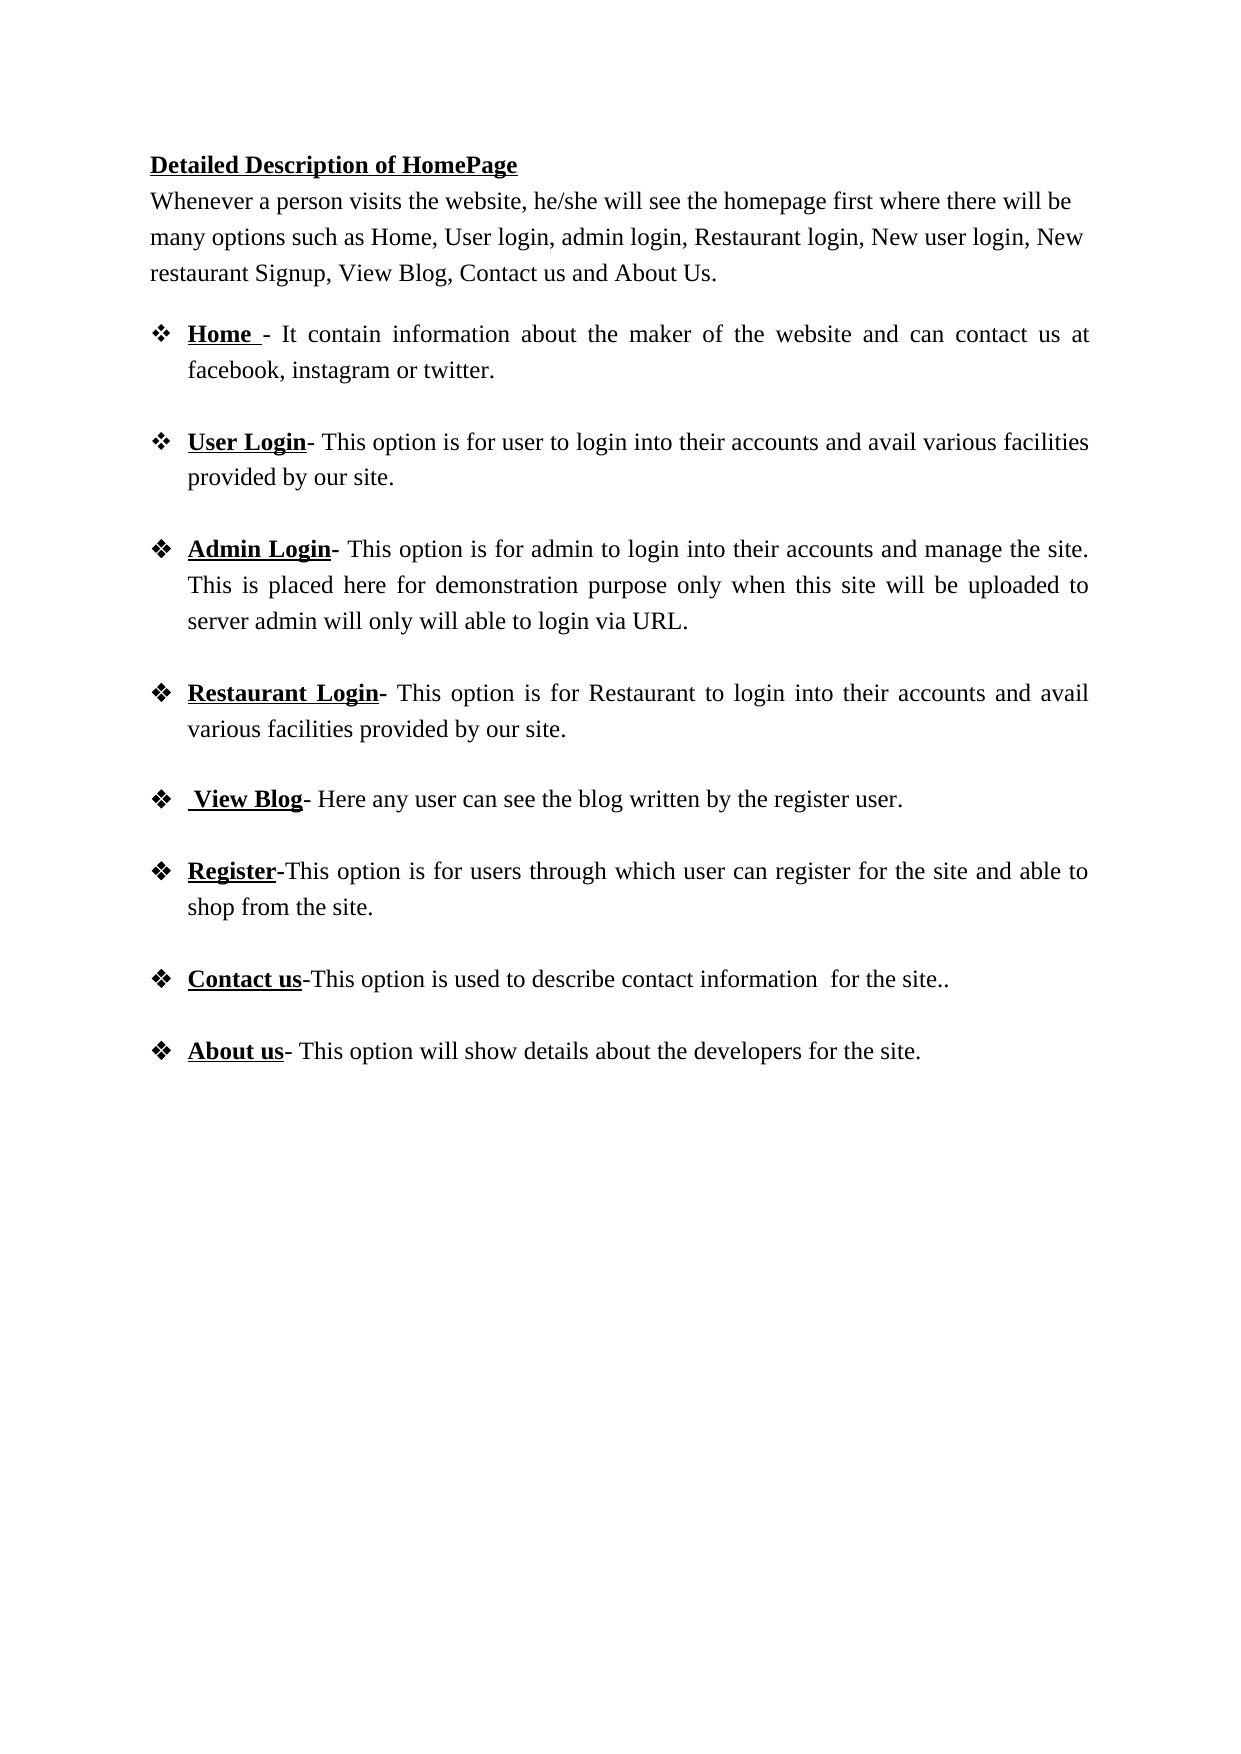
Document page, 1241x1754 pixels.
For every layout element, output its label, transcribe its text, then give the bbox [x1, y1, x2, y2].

list Admin Login- This option is for admin to login into their accounts and manage the site. This is placed here for demonstration purpose only when this site will be uploaded to server admin will only will able to login via URL. [150, 534, 1090, 635]
text Whenever a person visits the website, he/she will see the homepage first where there will be many options such as Home, User login, admin login, Restaurant login, New user login, New restaurant Signup, View Blog, Contact us and About Us. [150, 186, 1090, 287]
text Detailed Description of HomePage [150, 150, 1090, 179]
list View Blog- Here any user can see the blog written by the register user. [150, 784, 1090, 813]
list About us- This option will show details about the developers for the site. [150, 1036, 1090, 1065]
list Contact us-This option is used to describe contact information for the site.. [150, 964, 1090, 993]
list Register-This option is for users through which user can register for the site and able to shop from the site. [150, 856, 1090, 921]
list User Login- This option is for user to login into their accounts and avail various facilities provided by our site. [150, 427, 1090, 491]
list Home - It contain information about the maker of the website and can contact us at facebook, instagram or twitter. [150, 319, 1090, 383]
list Restaurant Login- This option is for Restaurant to login into their accounts and avail various facilities provided by our site. [150, 678, 1090, 743]
